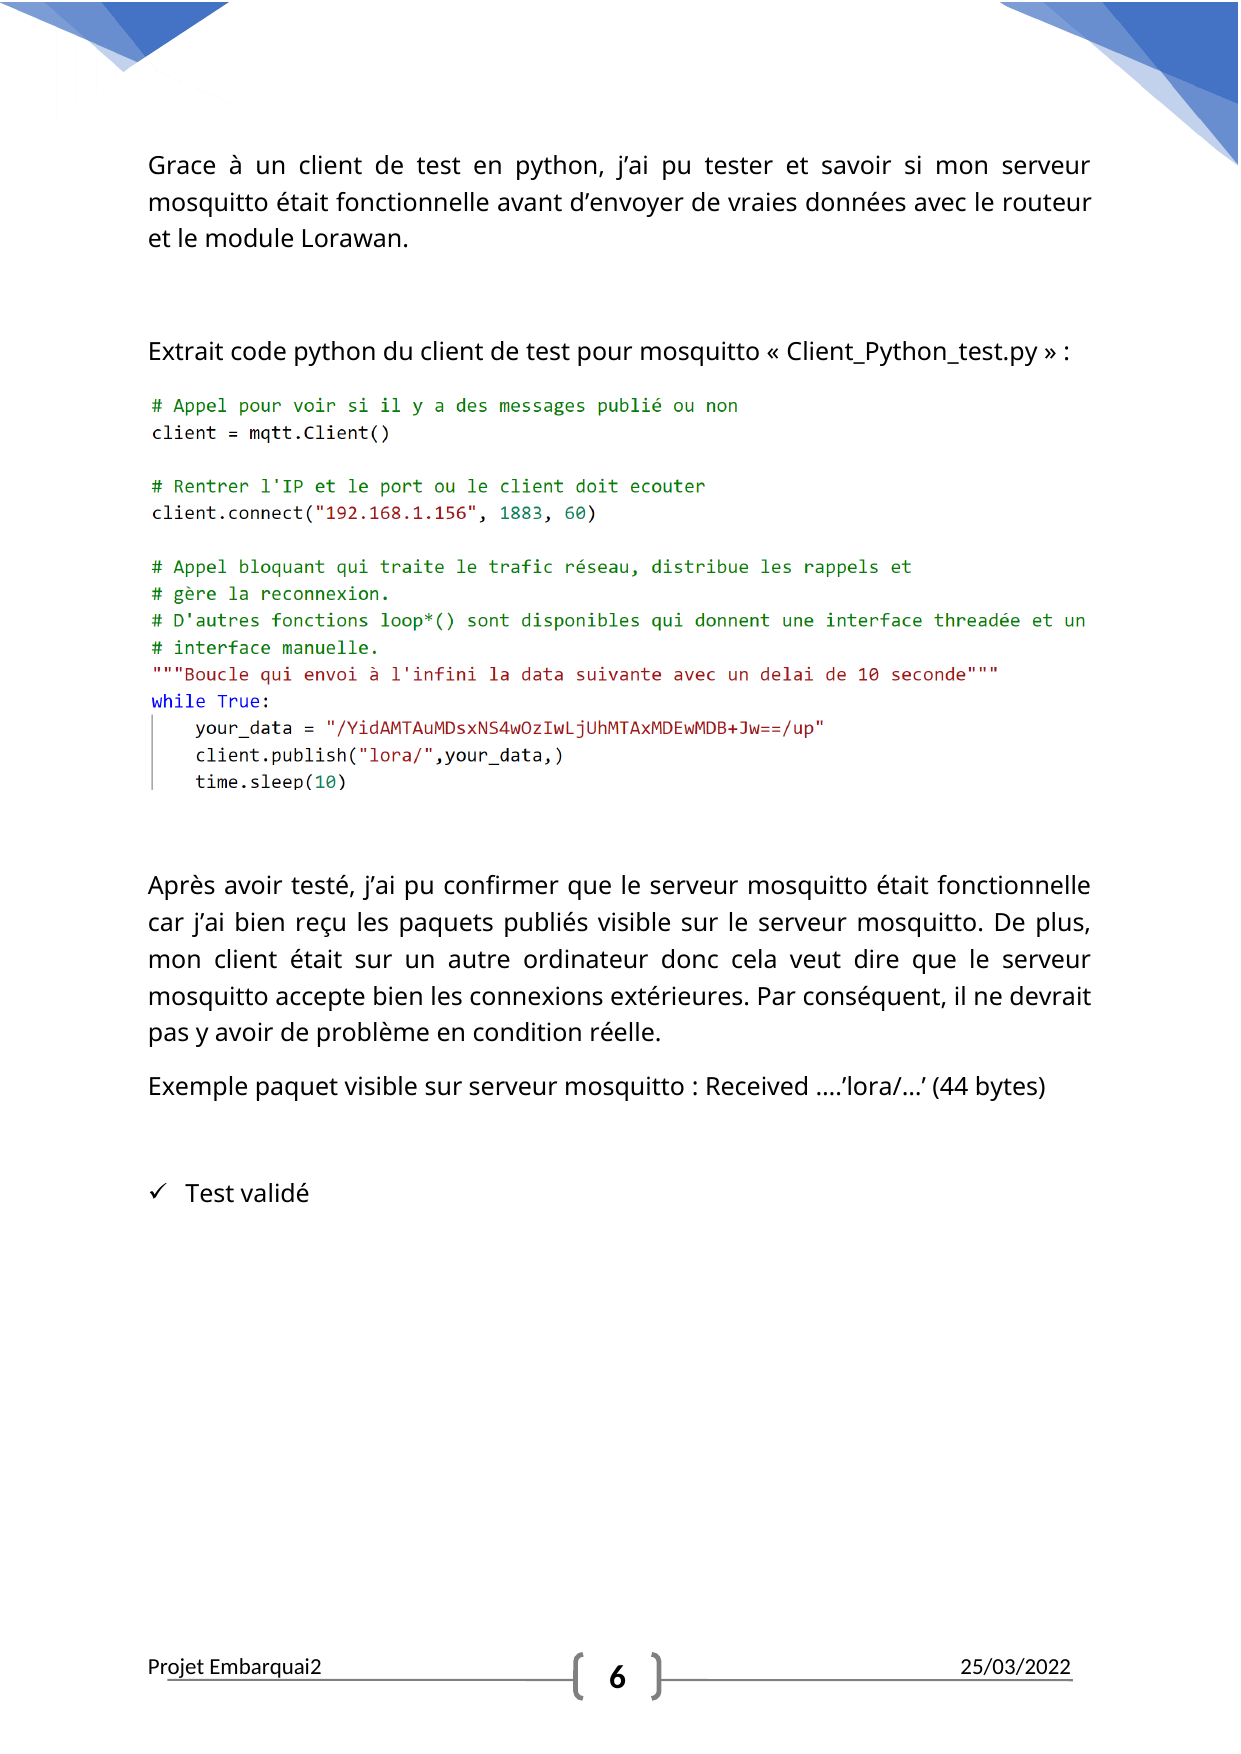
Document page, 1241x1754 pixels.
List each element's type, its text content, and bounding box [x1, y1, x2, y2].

text Après avoir testé, j’ai pu confirmer que le serveur mosquitto était fonctionnelle car j’ai bien reçu les paquets publiés visible sur le serveur mosquitto. De plus, mon client était sur un autre ordinateur donc cela veut dire que le serveur mosquitto accepte bien les connexions extérieures. Par conséquent, il ne devrait pas y avoir de problème en condition réelle. [148, 868, 1093, 1049]
text Grace à un client de test en python, j’ai pu tester et savoir si mon serveur mosquitto était fonctionnelle avant d’envoyer de vraies données avec le routeur et le module Lorawan. [148, 148, 1093, 255]
list Test validé [148, 1175, 1093, 1209]
picture [996, 2, 1238, 168]
text Exemple paquet visible sur serveur mosquitto : Received ….’lora/…’ (44 bytes) [148, 1068, 1093, 1102]
picture [0, 2, 233, 168]
picture [147, 387, 1093, 790]
text Extrait code python du client de test pour mosquitto « Client_Python_test.py » : [148, 334, 1093, 368]
